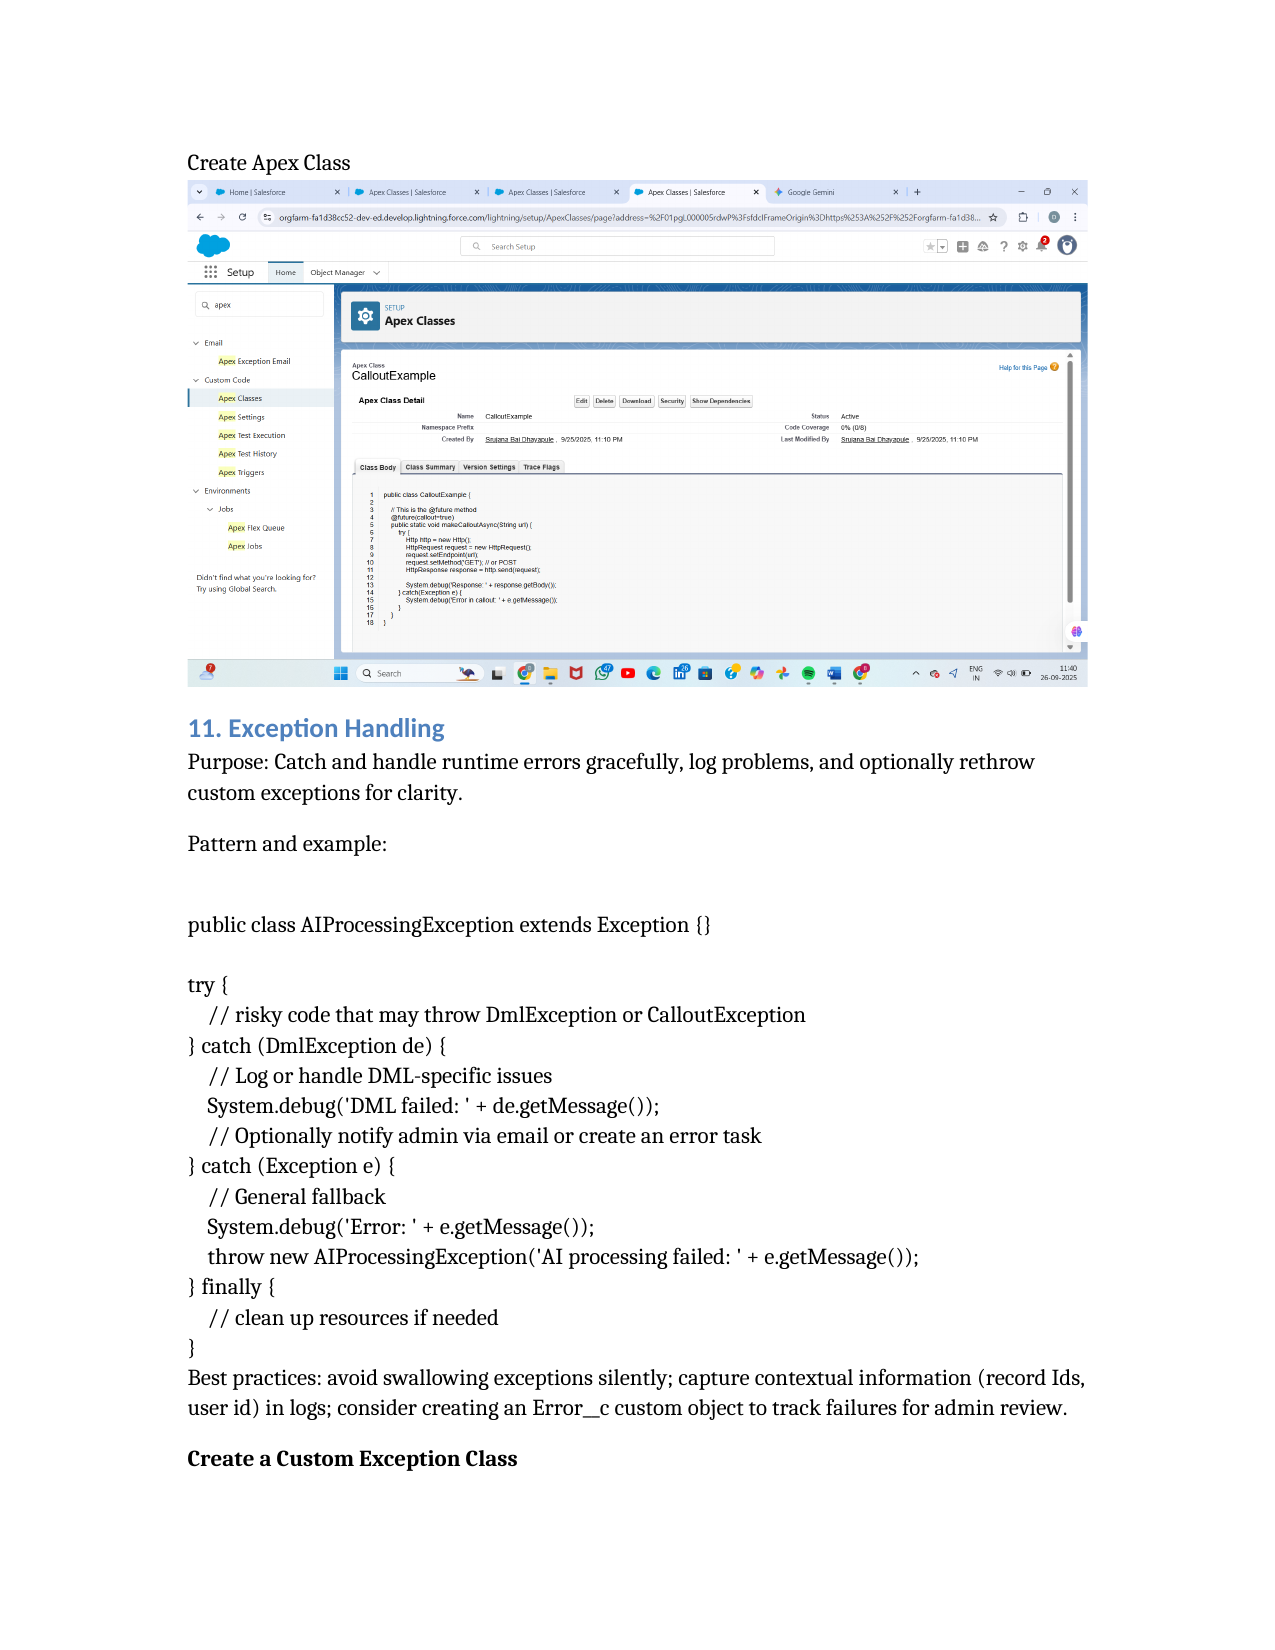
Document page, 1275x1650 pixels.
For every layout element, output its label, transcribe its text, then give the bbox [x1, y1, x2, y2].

text Pattern and example: [187, 830, 1087, 857]
text public class AIProcessingException extends Exception {} try { // risky code that may throw DmlException or CalloutException } catch (DmlException de) { // Log or handle DML-specific issues System.debug('DML failed: ' + de.getMessage()); // Optionally notify admin via email or create an error task } catch (Exception e) { // General fallback System.debug('Error: ' + e.getMessage()); throw new AIProcessingException('AI processing failed: ' + e.getMessage()); } finally { // clean up resources if needed } Best practices: avoid swallowing exceptions silently; capture contextual information (record Ids, user id) in logs; consider creating an Error__c custom object to track failures for admin review. [187, 881, 1087, 1421]
text Purpose: Catch and handle runtime errors gracefully, log problems, and optionally rethrow custom exceptions for clarity. [187, 749, 1087, 806]
text Create a Custom Exception Class [187, 1446, 1087, 1472]
subtitle 11. Exception Handling [187, 711, 1087, 744]
picture [187, 180, 1088, 687]
text Create Apex Class [187, 150, 1087, 180]
